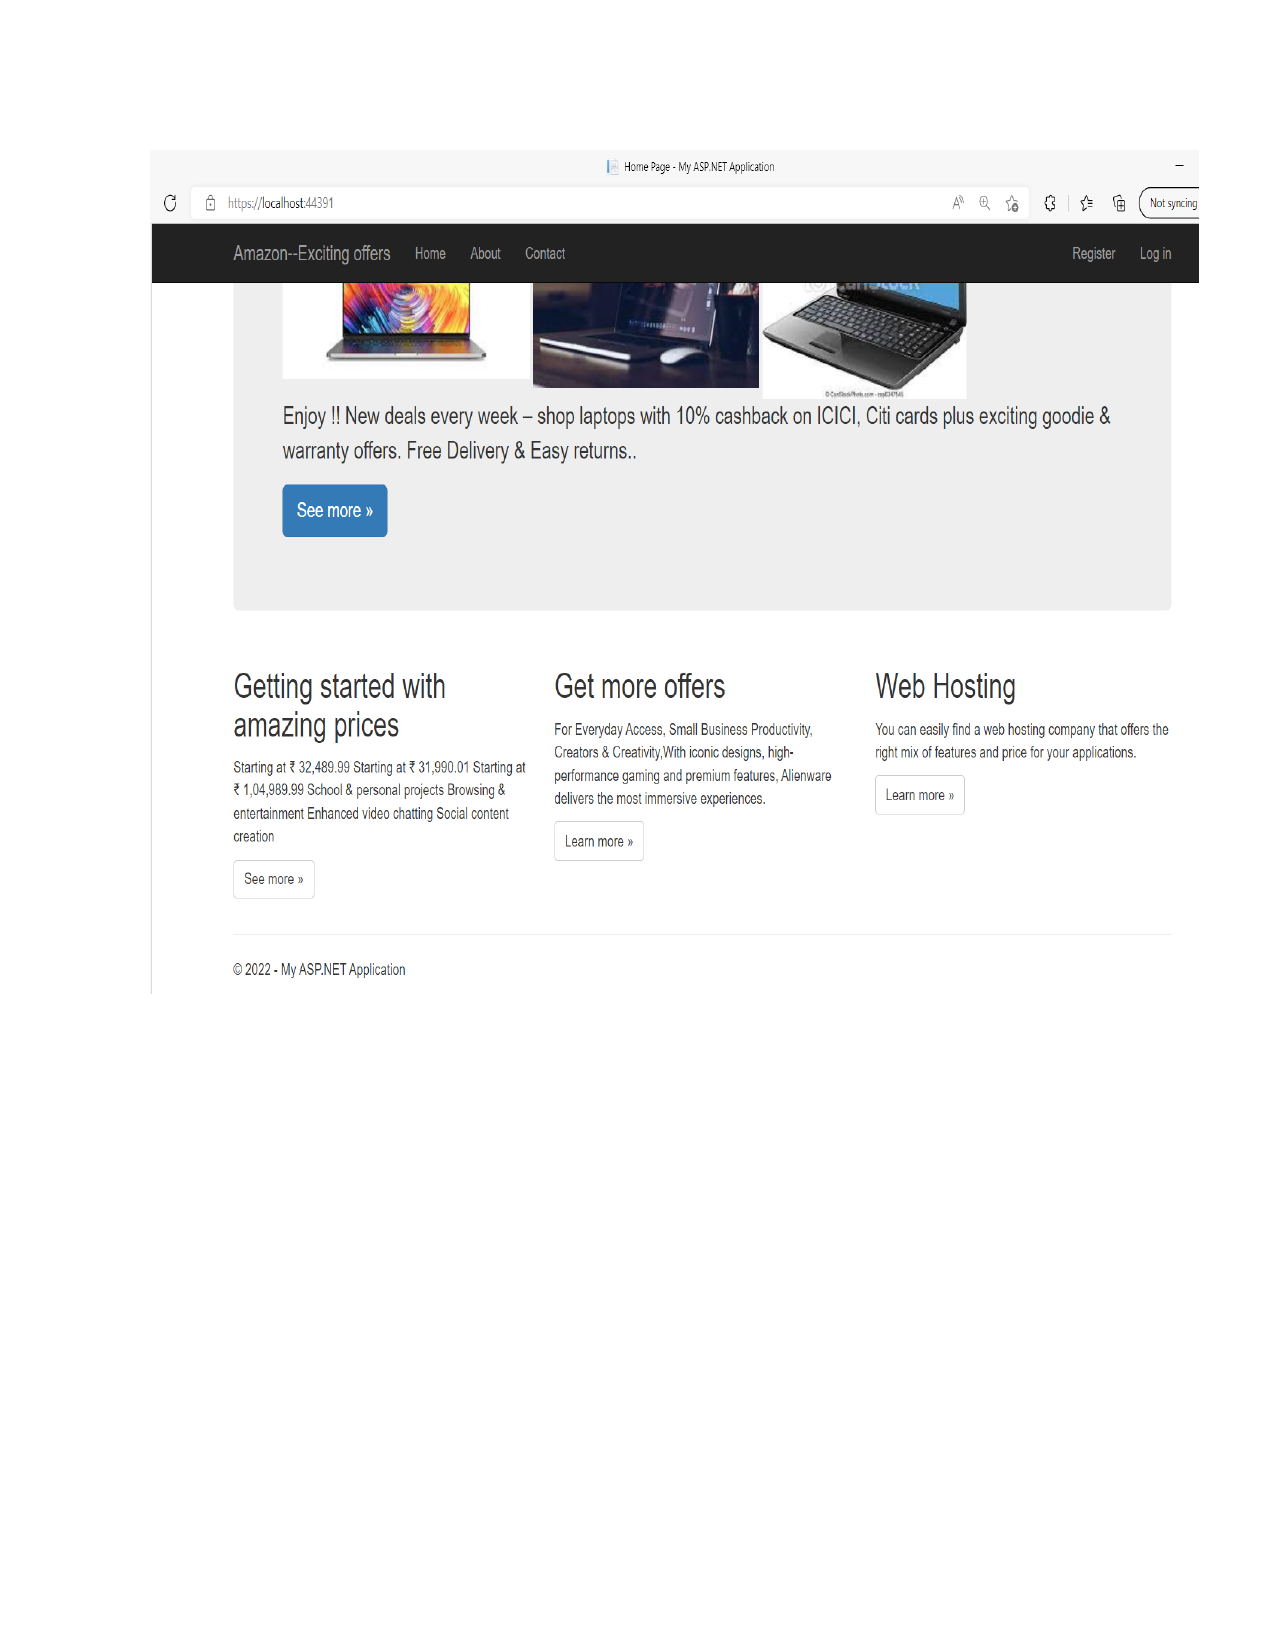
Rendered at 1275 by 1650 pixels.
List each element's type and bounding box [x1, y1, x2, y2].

picture [150, 150, 1199, 994]
